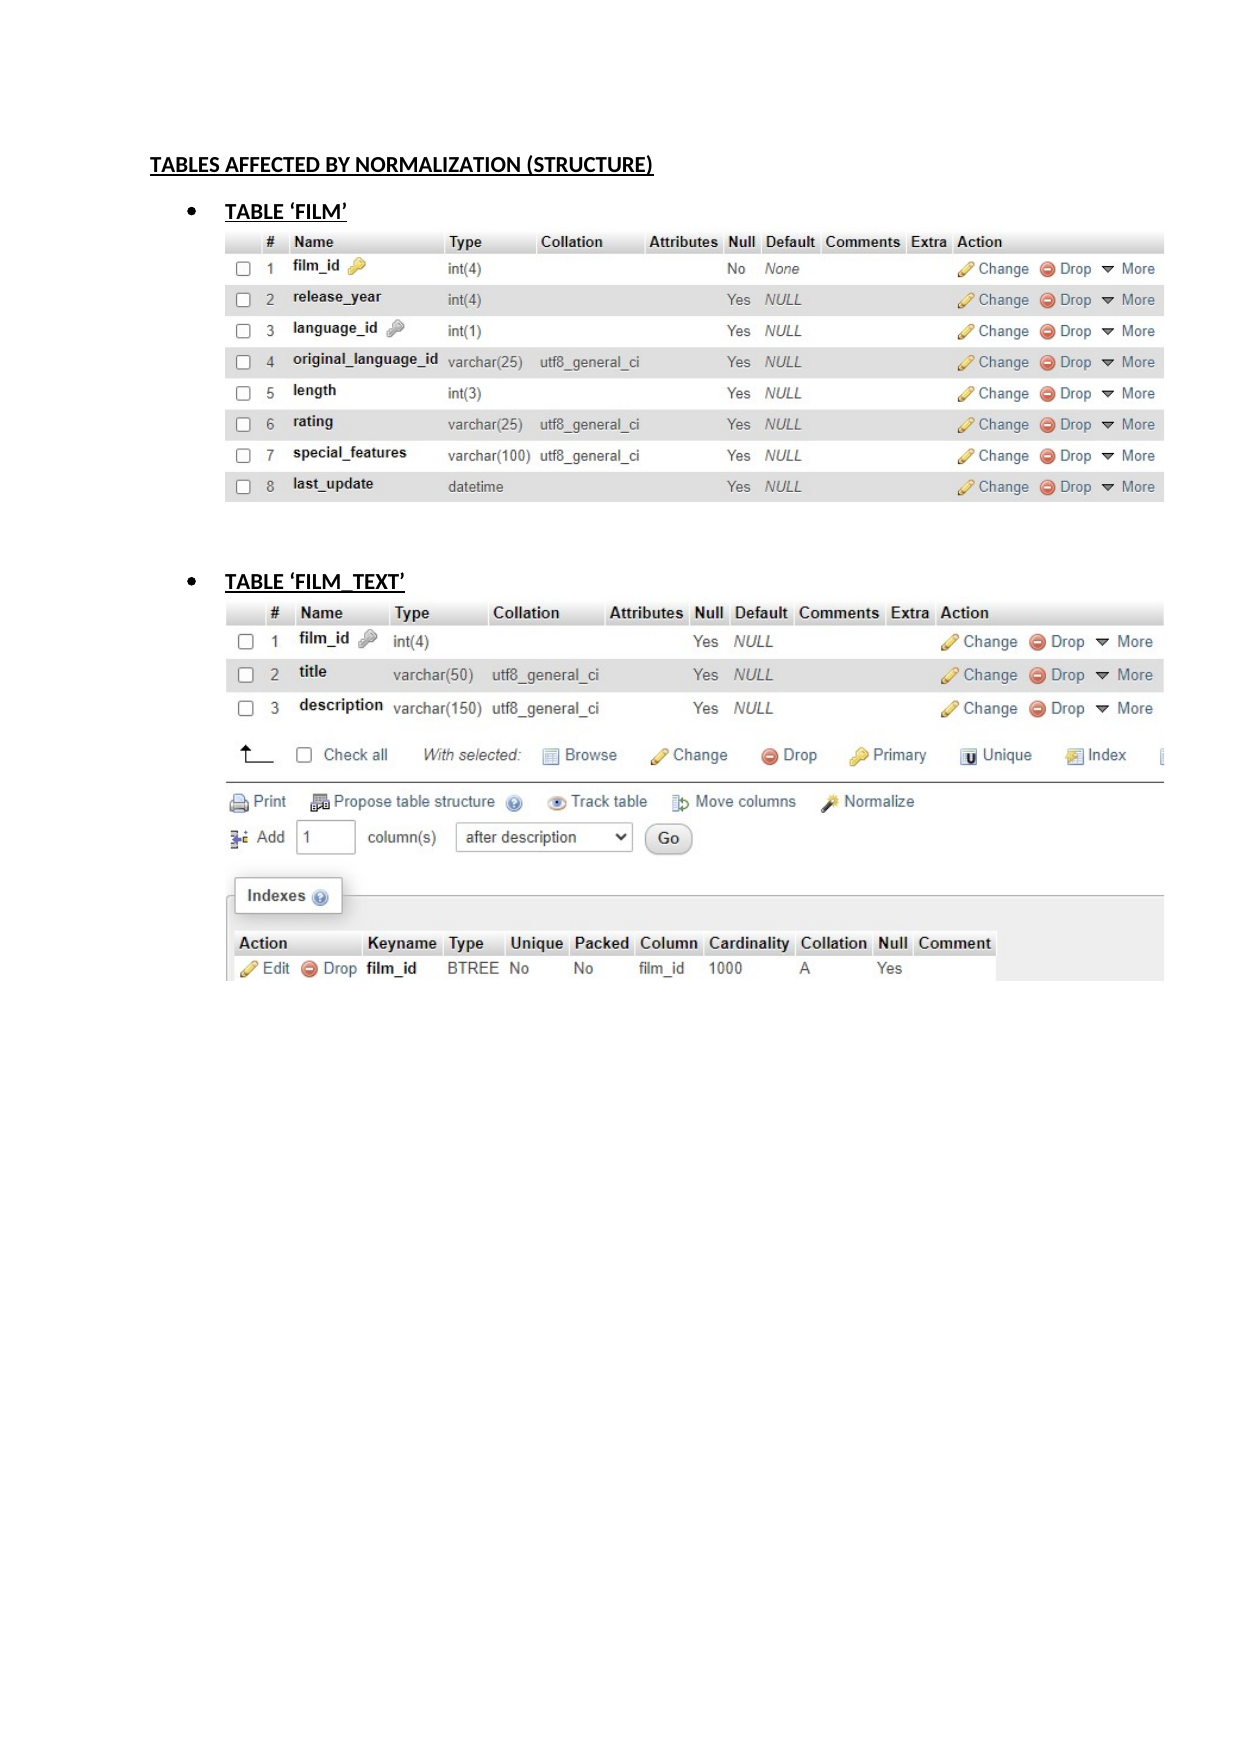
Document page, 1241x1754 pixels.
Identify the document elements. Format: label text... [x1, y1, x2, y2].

list TABLE ‘FILM’ [187, 197, 1090, 225]
text TABLES AFFECTED BY NORMALIZATION (STRUCTURE) [150, 150, 1090, 178]
list TABLE ‘FILM_TEXT’ [187, 567, 1090, 595]
picture [225, 597, 1165, 981]
picture [225, 227, 1165, 502]
